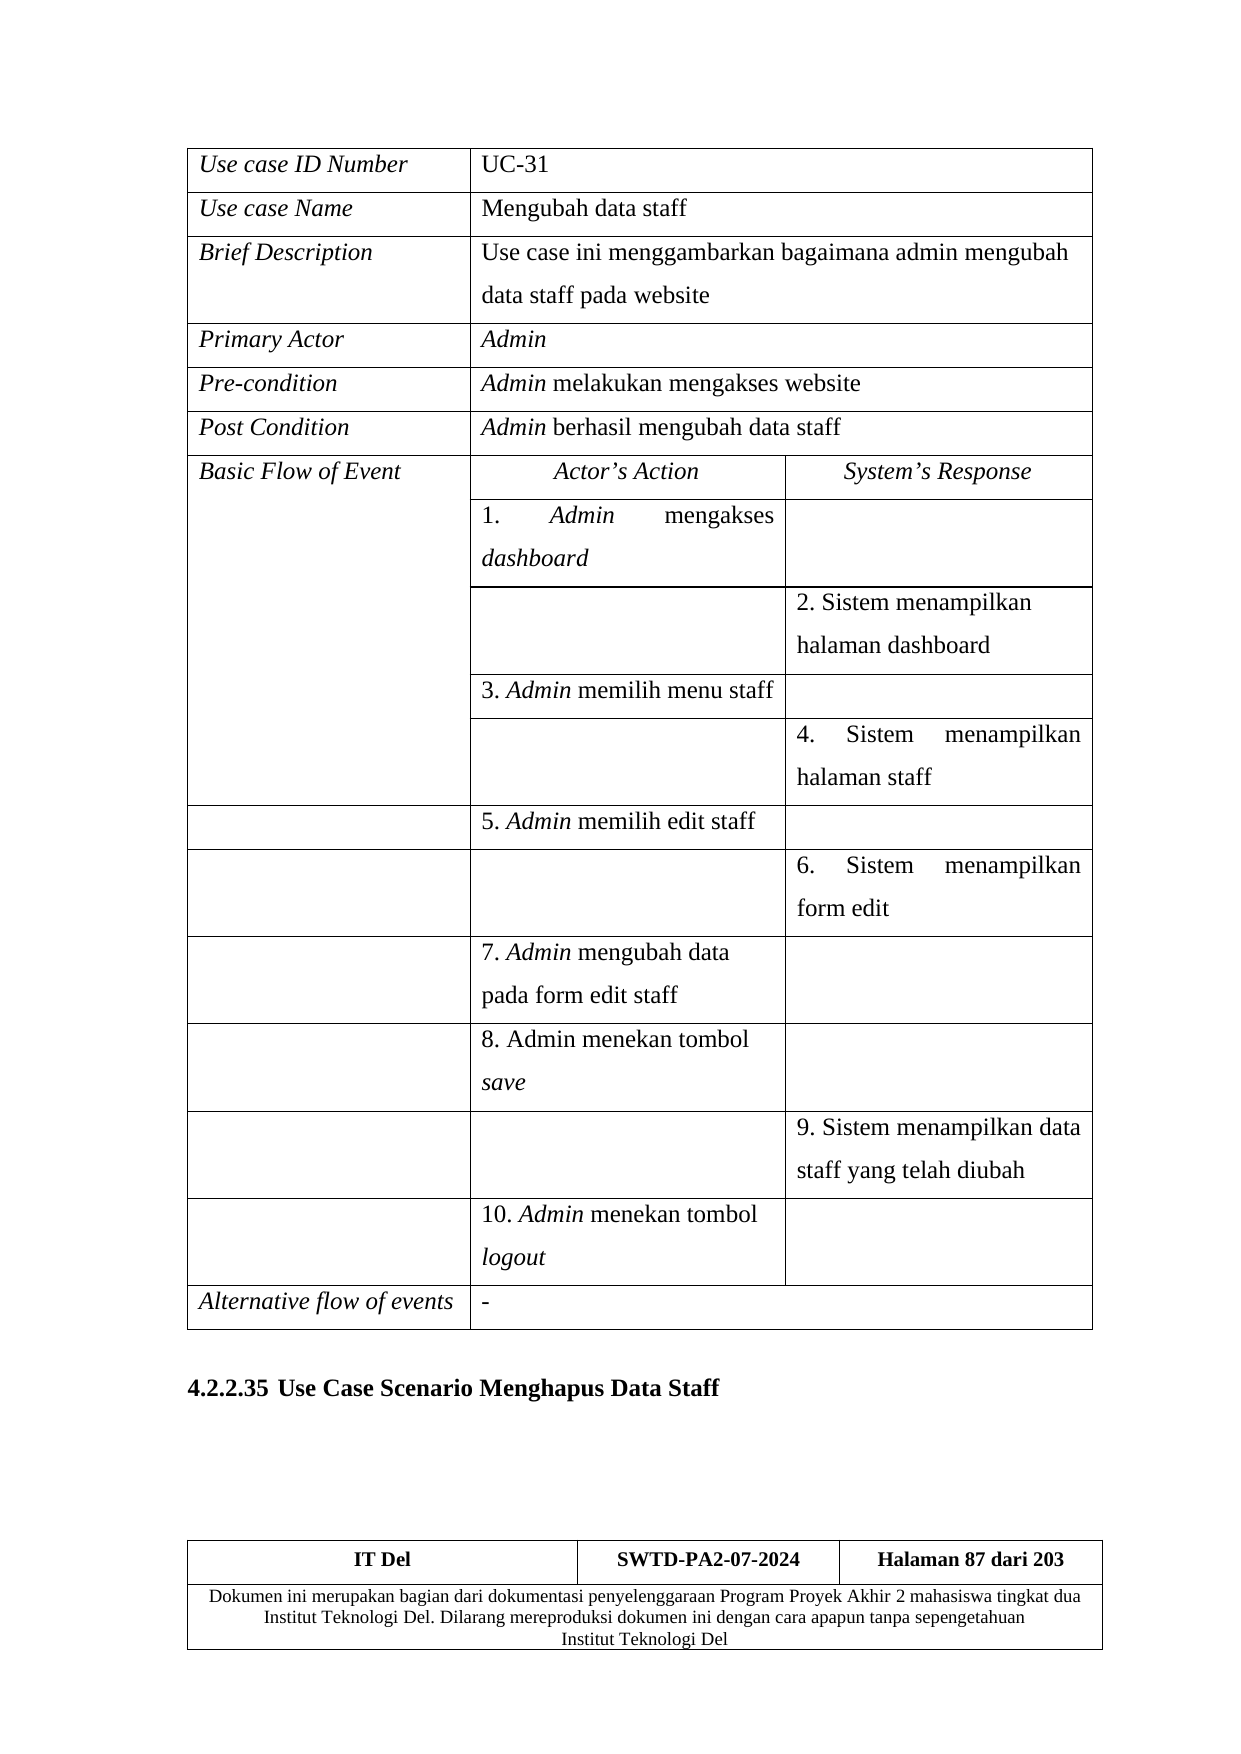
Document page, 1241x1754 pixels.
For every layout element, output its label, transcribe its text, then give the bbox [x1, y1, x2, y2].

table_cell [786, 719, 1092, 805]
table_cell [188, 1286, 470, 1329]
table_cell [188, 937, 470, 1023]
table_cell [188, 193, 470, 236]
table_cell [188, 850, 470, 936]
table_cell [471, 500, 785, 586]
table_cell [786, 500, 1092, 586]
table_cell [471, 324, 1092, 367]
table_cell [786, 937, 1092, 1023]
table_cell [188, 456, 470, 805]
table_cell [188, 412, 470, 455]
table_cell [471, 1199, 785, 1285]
list Use Case Scenario Menghapus Data Staff [187, 1373, 1092, 1402]
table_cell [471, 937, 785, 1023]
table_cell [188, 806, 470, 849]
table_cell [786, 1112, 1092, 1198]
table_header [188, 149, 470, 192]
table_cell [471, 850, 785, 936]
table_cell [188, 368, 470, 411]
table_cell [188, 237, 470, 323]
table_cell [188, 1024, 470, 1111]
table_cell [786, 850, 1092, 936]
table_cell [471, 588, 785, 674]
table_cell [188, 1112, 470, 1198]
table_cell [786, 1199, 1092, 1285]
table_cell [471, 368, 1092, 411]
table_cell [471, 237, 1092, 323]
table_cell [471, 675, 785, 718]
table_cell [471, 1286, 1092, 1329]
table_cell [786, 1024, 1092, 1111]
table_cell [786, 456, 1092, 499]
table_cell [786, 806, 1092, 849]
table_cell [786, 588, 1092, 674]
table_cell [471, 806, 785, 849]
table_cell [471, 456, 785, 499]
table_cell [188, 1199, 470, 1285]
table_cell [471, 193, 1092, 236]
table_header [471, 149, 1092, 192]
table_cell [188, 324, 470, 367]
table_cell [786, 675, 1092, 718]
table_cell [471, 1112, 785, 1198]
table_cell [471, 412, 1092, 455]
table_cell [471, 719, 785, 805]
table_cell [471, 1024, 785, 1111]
